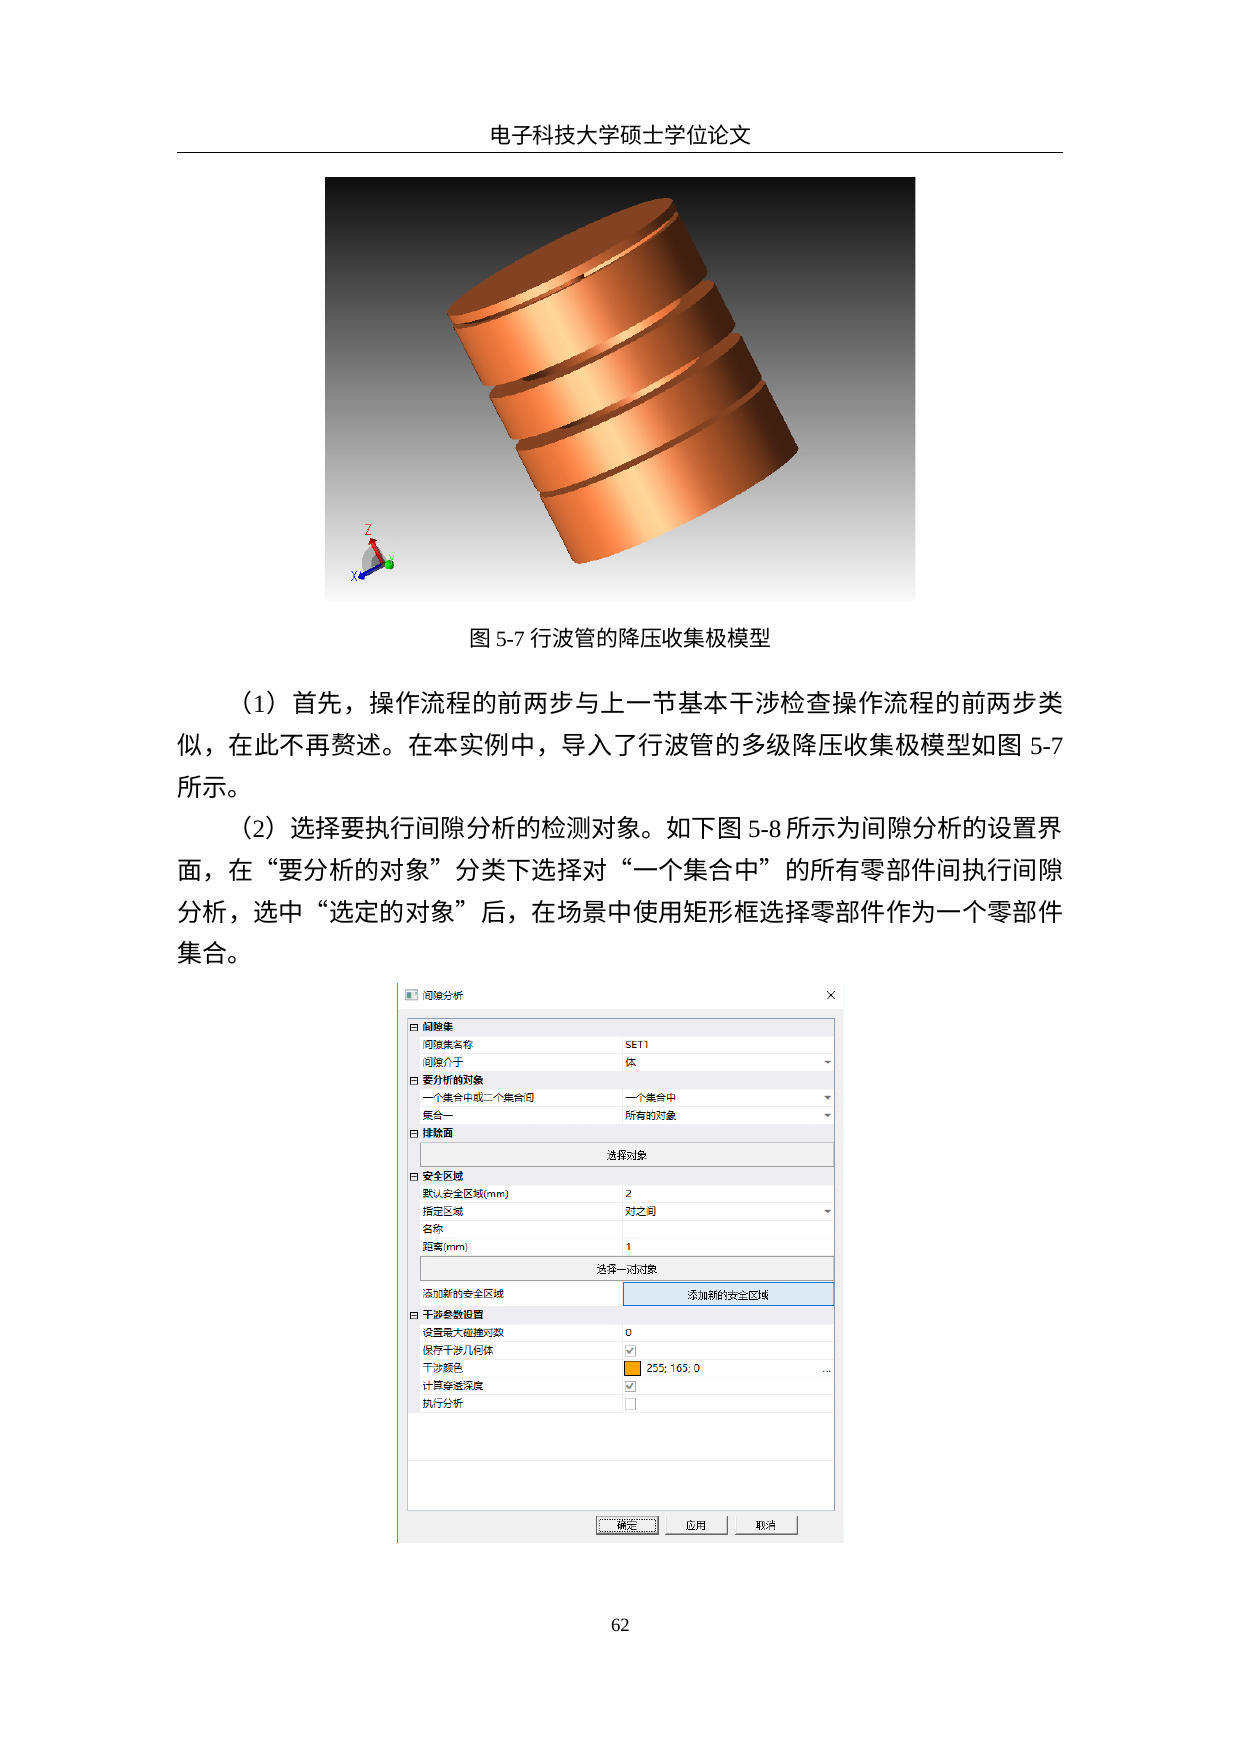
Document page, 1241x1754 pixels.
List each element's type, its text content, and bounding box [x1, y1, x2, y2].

text （2）选择要执行间隙分析的检测对象。如下图5-8所示为间隙分析的设置界面，在“要分析的对象”分类下选择对“一个集合中”的所有零部件间执行间隙分析，选中“选定的对象”后，在场景中使用矩形框选择零部件作为一个零部件集合。 [177, 804, 1063, 971]
picture [325, 177, 916, 601]
text （1）首先，操作流程的前两步与上一节基本干涉检查操作流程的前两步类似，在此不再赘述。在本实例中，导入了行波管的多级降压收集极模型如图5-7所示。 [177, 679, 1063, 804]
text 图5-7 行波管的降压收集极模型 [177, 613, 1063, 654]
picture [397, 983, 844, 1543]
